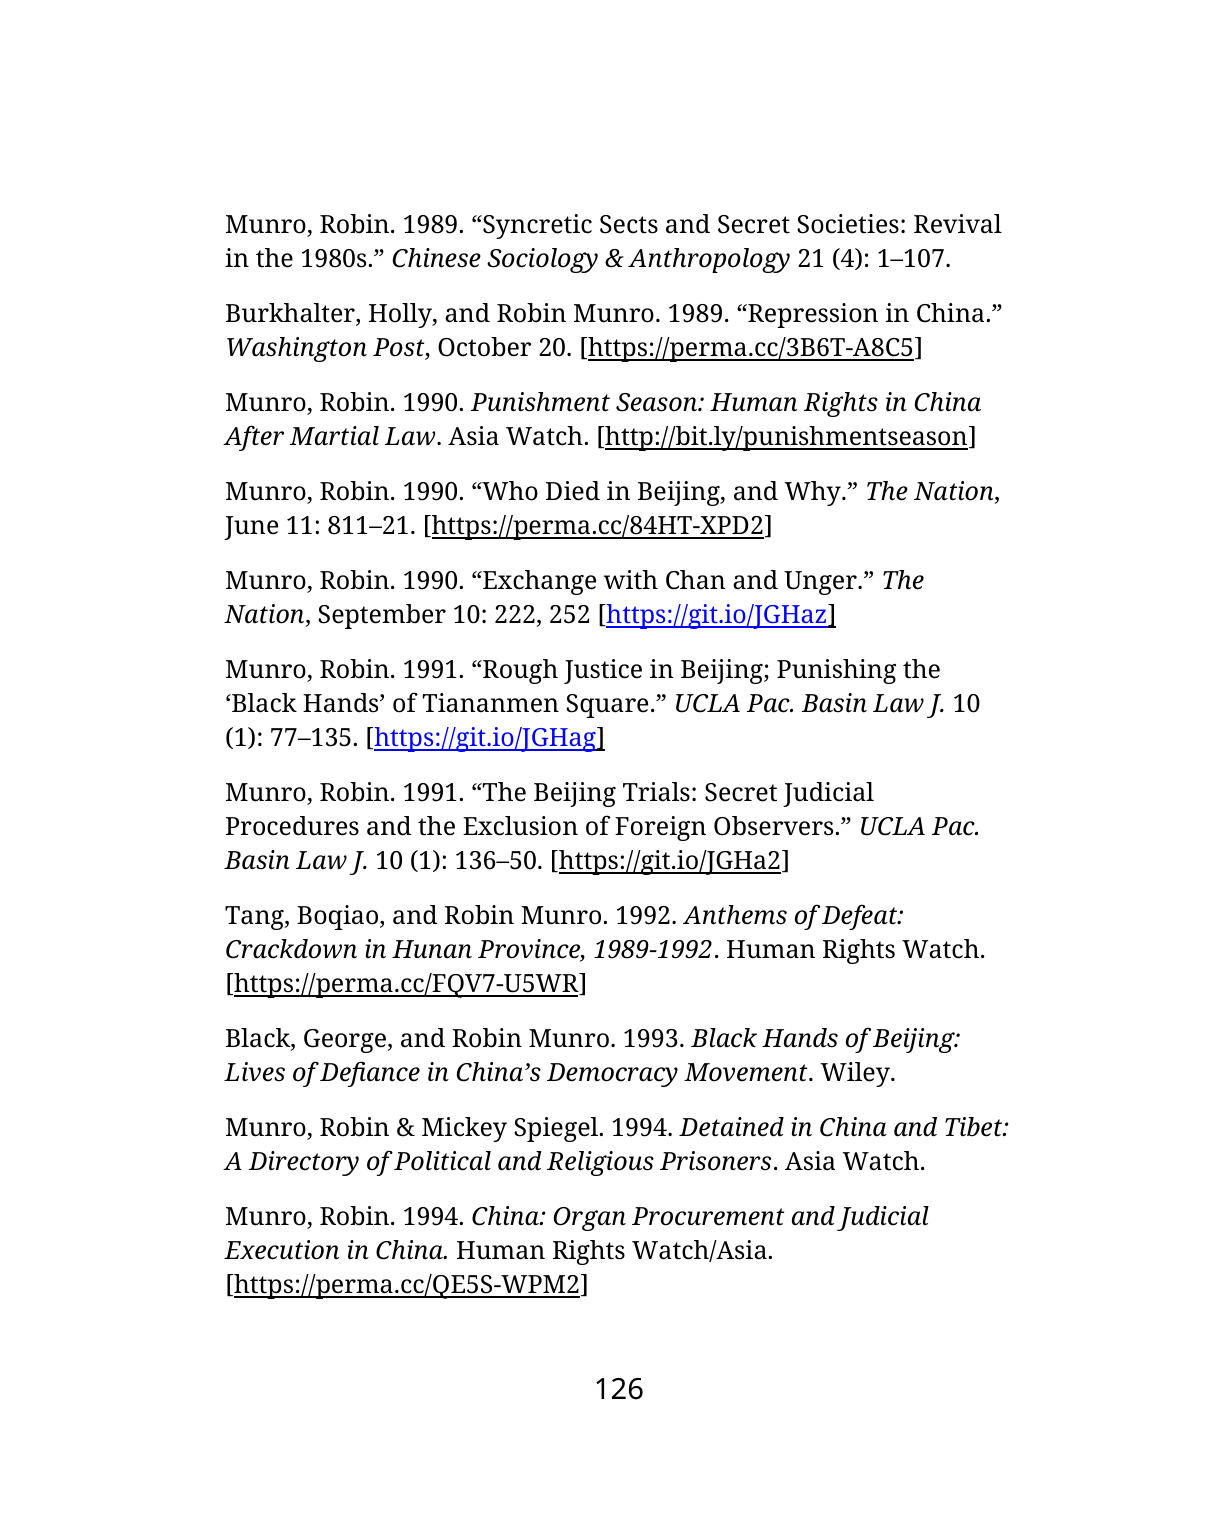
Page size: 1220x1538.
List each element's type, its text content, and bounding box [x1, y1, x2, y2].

text Munro, Robin. 1991. “The Beijing Trials: Secret Judicial Procedures and the Exclusion of Foreign Observers.” UCLA Pac. Basin Law J. 10 (1): 136–50. [https://git.io/JGHa2] [225, 775, 1012, 877]
text Tang, Boqiao, and Robin Munro. 1992. Anthems of Defeat: Crackdown in Hunan Province, 1989-1992. Human Rights Watch. [https://perma.cc/FQV7-U5WR] [225, 898, 1012, 1000]
text Munro, Robin. 1994. China: Organ Procurement and Judicial Execution in China. Human Rights Watch/Asia. [https://perma.cc/QE5S-WPM2] [225, 1199, 1012, 1301]
text Munro, Robin. 1991. “Rough Justice in Beijing; Punishing the ‘Black Hands’ of Tiananmen Square.” UCLA Pac. Basin Law J. 10 (1): 77–135. [https://git.io/JGHag] [225, 652, 1012, 754]
text Munro, Robin & Mickey Spiegel. 1994. Detained in China and Tibet: A Directory of Political and Religious Prisoners. Asia Watch. [225, 1110, 1012, 1178]
text Munro, Robin. 1989. “Syncretic Sects and Secret Societies: Revival in the 1980s.” Chinese Sociology & Anthropology 21 (4): 1–107. [225, 207, 1012, 275]
text Munro, Robin. 1990. “Exchange with Chan and Unger.” The Nation, September 10: 222, 252 [https://git.io/JGHaz] [225, 563, 1012, 631]
text Munro, Robin. 1990. “Who Died in Beijing, and Why.” The Nation, June 11: 811–21. [https://perma.cc/84HT-XPD2] [225, 474, 1012, 542]
text Burkhalter, Holly, and Robin Munro. 1989. “Repression in China.” Washington Post, October 20. [https://perma.cc/3B6T-A8C5] [225, 296, 1012, 364]
text Munro, Robin. 1990. Punishment Season: Human Rights in China After Martial Law. Asia Watch. [http://bit.ly/punishmentseason] [225, 385, 1012, 453]
text Black, George, and Robin Munro. 1993. Black Hands of Beijing: Lives of Defiance in China’s Democracy Movement. Wiley. [225, 1021, 1012, 1089]
